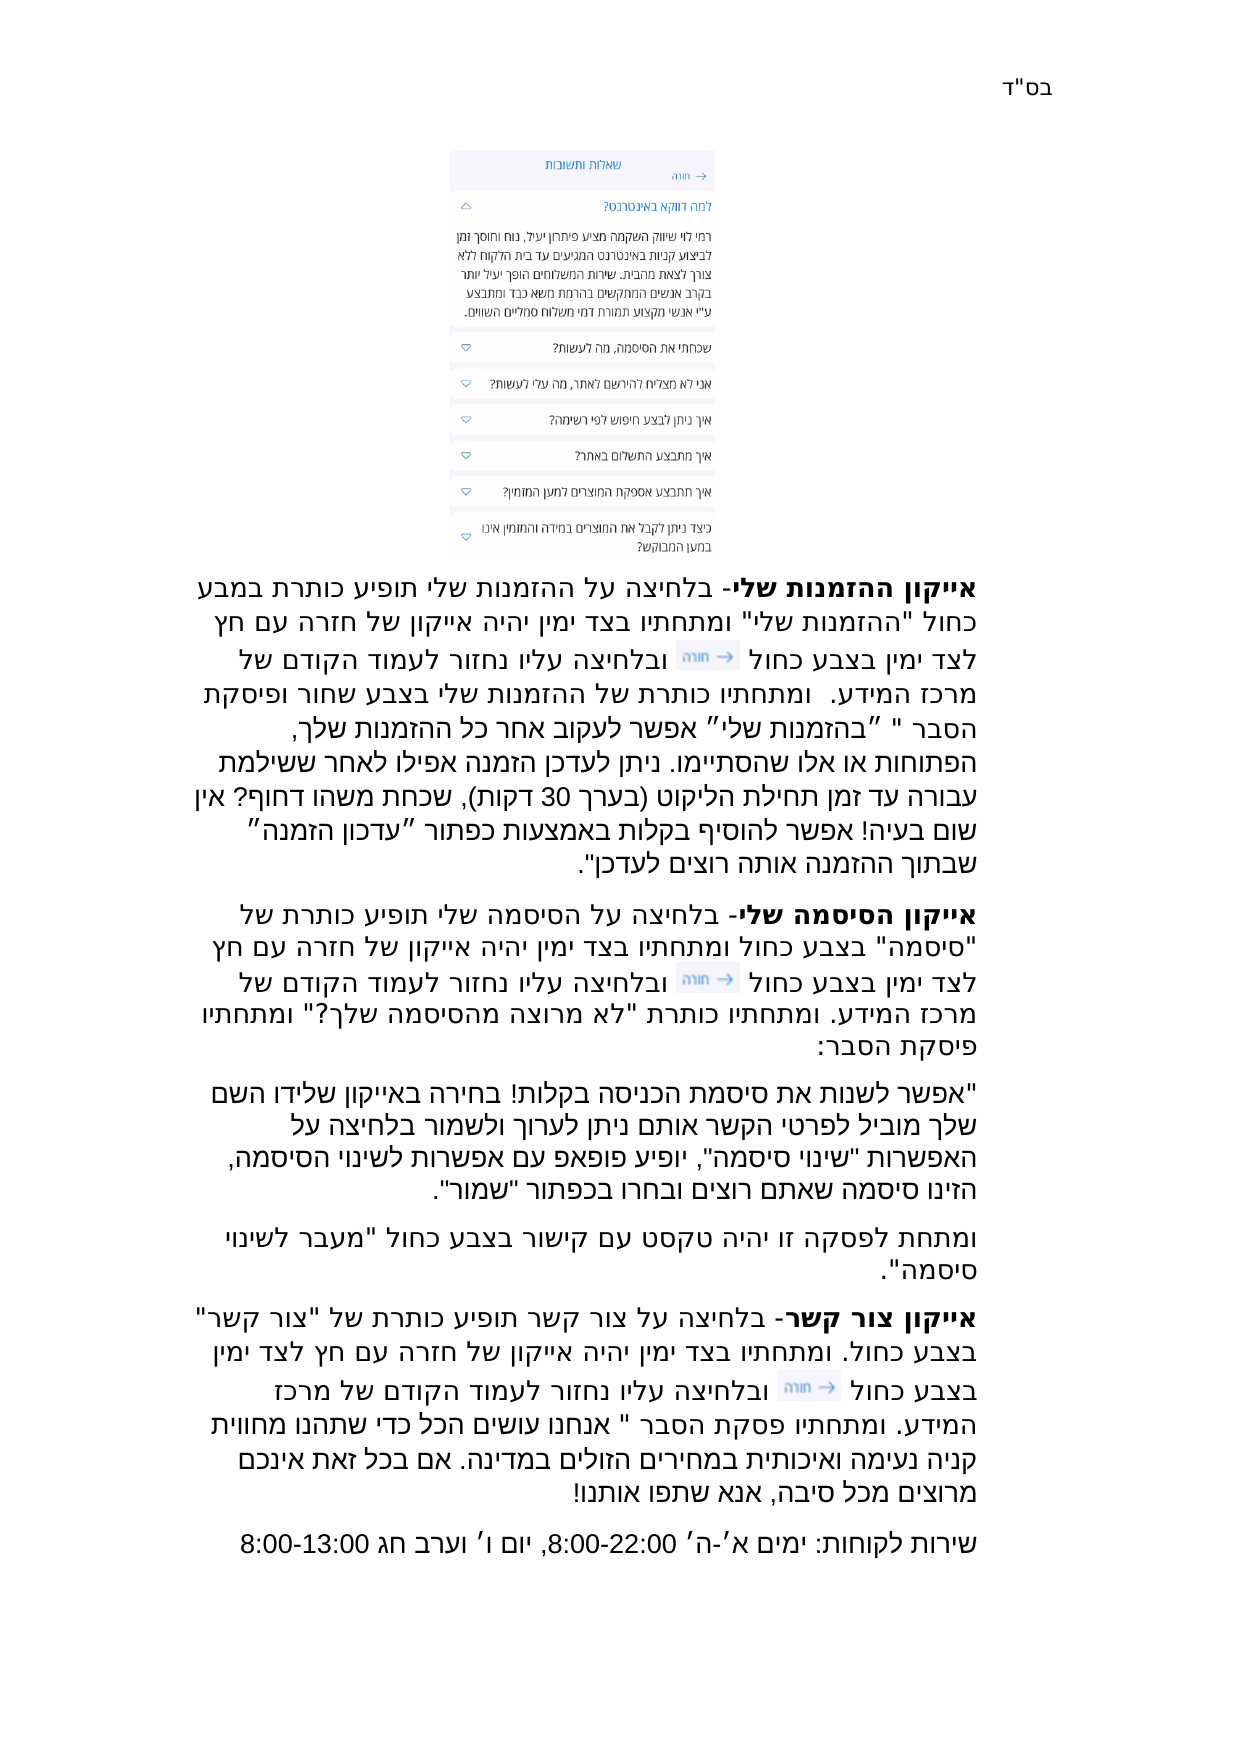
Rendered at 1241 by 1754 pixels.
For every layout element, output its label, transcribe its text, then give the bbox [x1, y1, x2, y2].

text אייקון ההזמנות שלי- בלחיצה על ההזמנות שלי תופיע כותרת במבע כחול "ההזמנות שלי" ומתחתיו בצד ימין יהיה אייקון של חזרה עם חץ לצד ימין בצבע כחול ובלחיצה עליו נחזור לעמוד הקודם של מרכז המידע. ומתחתיו כותרת של ההזמנות שלי בצבע שחור ופיסקת הסבר " ״בהזמנות שלי״ אפשר לעקוב אחר כל ההזמנות שלך, הפתוחות או אלו שהסתיימו. ניתן לעדכן הזמנה אפילו לאחר ששילמת עבורה עד זמן תחילת הליקוט (בערך 30 דקות), שכחת משהו דחוף? אין שום בעיה! אפשר להוסיף בקלות באמצעות כפתור ״עדכון הזמנה״ שבתוך ההזמנה אותה רוצים לעדכן". [187, 572, 978, 880]
picture [675, 640, 740, 670]
picture [675, 962, 740, 993]
text שירות לקוחות: ימים א׳-ה׳ 8:00-22:00, יום ו׳ וערב חג 8:00-13:00 [187, 1528, 978, 1559]
text אייקון הסיסמה שלי- בלחיצה על הסיסמה שלי תופיע כותרת של "סיסמה" בצבע כחול ומתחתיו בצד ימין יהיה אייקון של חזרה עם חץ לצד ימין בצבע כחול ובלחיצה עליו נחזור לעמוד הקודם של מרכז המידע. ומתחתיו כותרת "לא מרוצה מהסיסמה שלך?" ומתחתיו פיסקת הסבר: [187, 899, 978, 1062]
text "אפשר לשנות את סיסמת הכניסה בקלות! בחירה באייקון שלידו השם שלך מוביל לפרטי הקשר אותם ניתן לערוך ולשמור בלחיצה על האפשרות "שינוי סיסמה", יופיע פופאפ עם אפשרות לשינוי הסיסמה, הזינו סיסמה שאתם רוצים ובחרו בכפתור "שמור". [187, 1078, 978, 1206]
text אייקון צור קשר- בלחיצה על צור קשר תופיע כותרת של "צור קשר" בצבע כחול. ומתחתיו בצד ימין יהיה אייקון של חזרה עם חץ לצד ימין בצבע כחול ובלחיצה עליו נחזור לעמוד הקודם של מרכז המידע. ומתחתיו פסקת הסבר " אנחנו עושים הכל כדי שתהנו מחווית קניה נעימה ואיכותית במחירים הזולים במדינה. אם בכל זאת אינכם מרוצים מכל סיבה, אנא שתפו אותנו! [187, 1302, 978, 1509]
text ומתחת לפסקה זו יהיה טקסט עם קישור בצבע כחול "מעבר לשינוי סיסמה". [187, 1223, 978, 1286]
picture [777, 1370, 842, 1401]
picture [450, 150, 715, 553]
